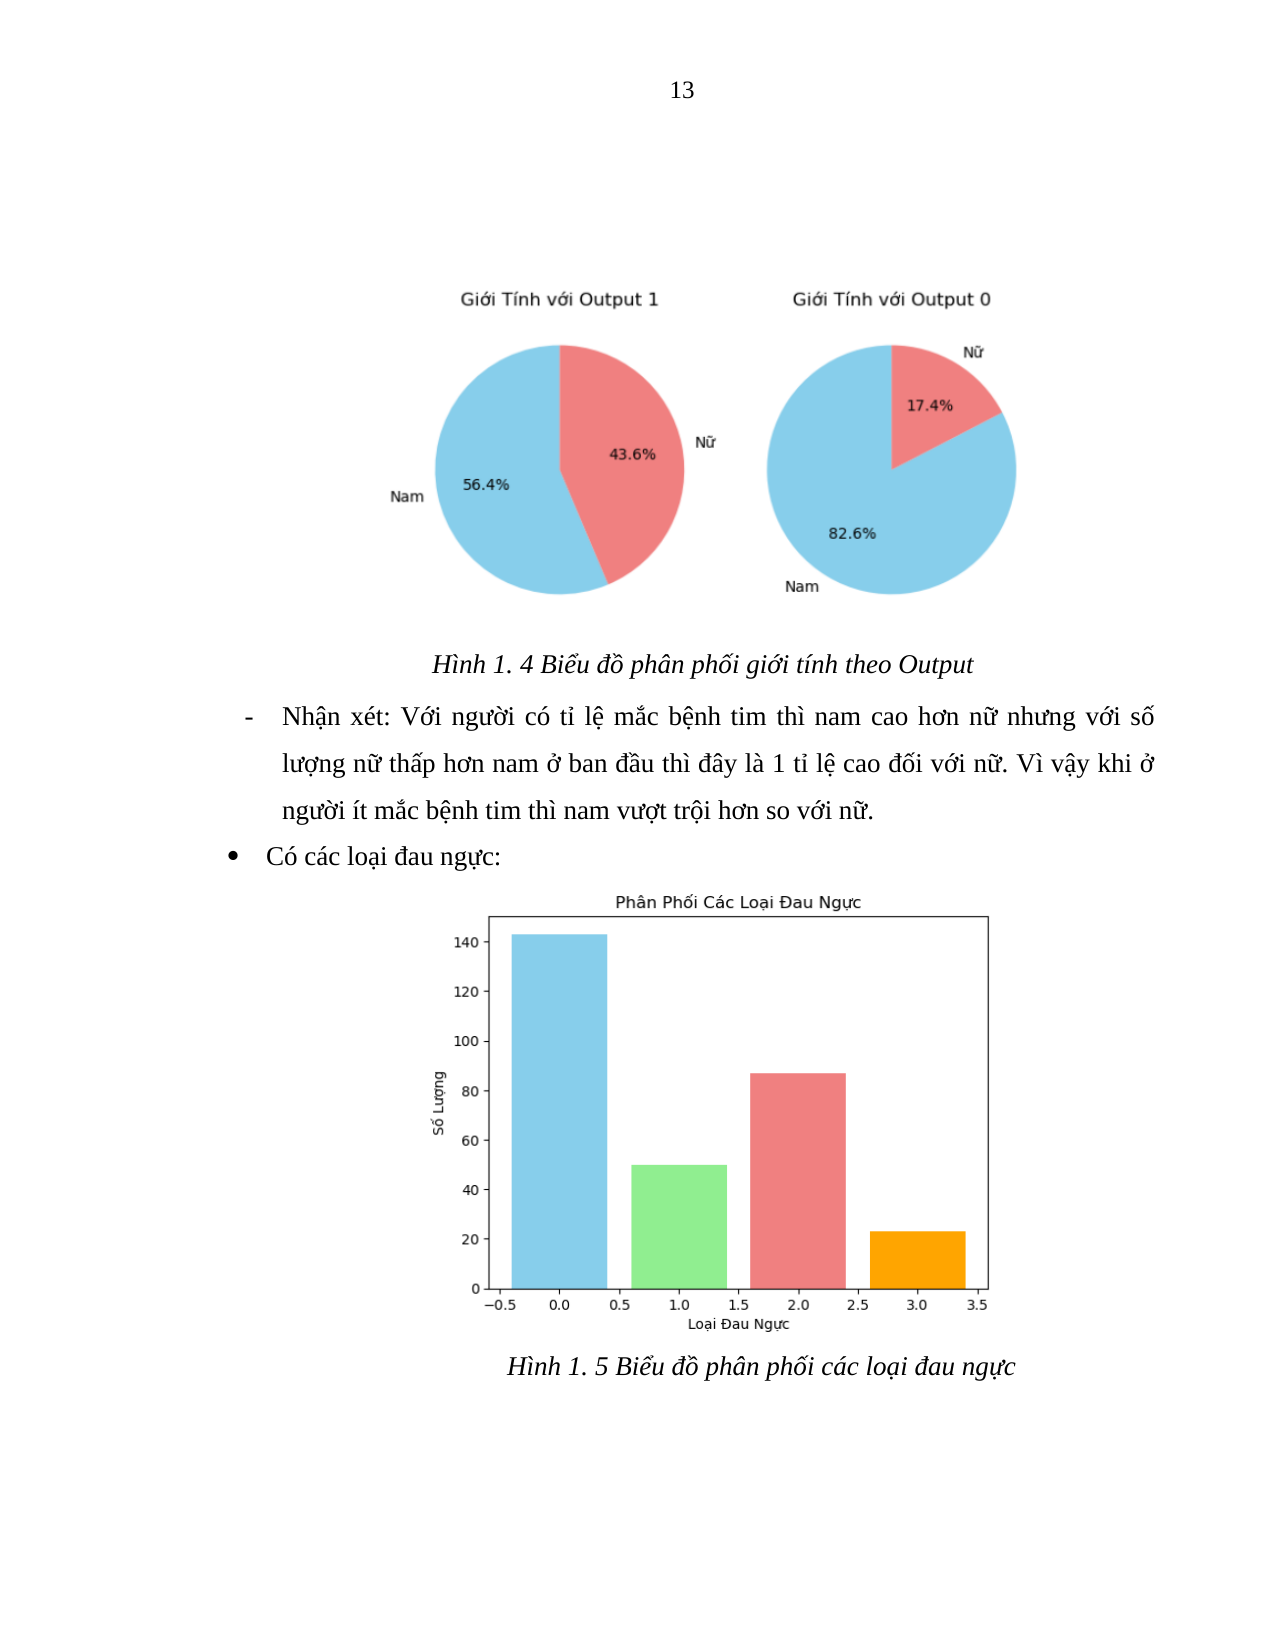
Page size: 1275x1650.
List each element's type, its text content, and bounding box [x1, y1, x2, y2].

list Có các loại đau ngực: [228, 841, 1157, 872]
text Hình 1. 5 Biểu đồ phân phối các loại đau ngực [432, 1351, 1157, 1382]
text Hình 1. 4 Biểu đồ phân phối giới tính theo Output [357, 648, 1157, 680]
picture [410, 887, 1029, 1335]
picture [376, 253, 1063, 633]
list Nhận xét: Với người có tỉ lệ mắc bệnh tim thì nam cao hơn nữ nhưng với số lượng nữ thấp hơn nam ở ban đầu thì đây là 1 tỉ lệ cao đối với nữ. Vì vậy khi ở người ít mắc bệnh tim thì nam vượt trội hơn so với nữ. [244, 701, 1157, 825]
